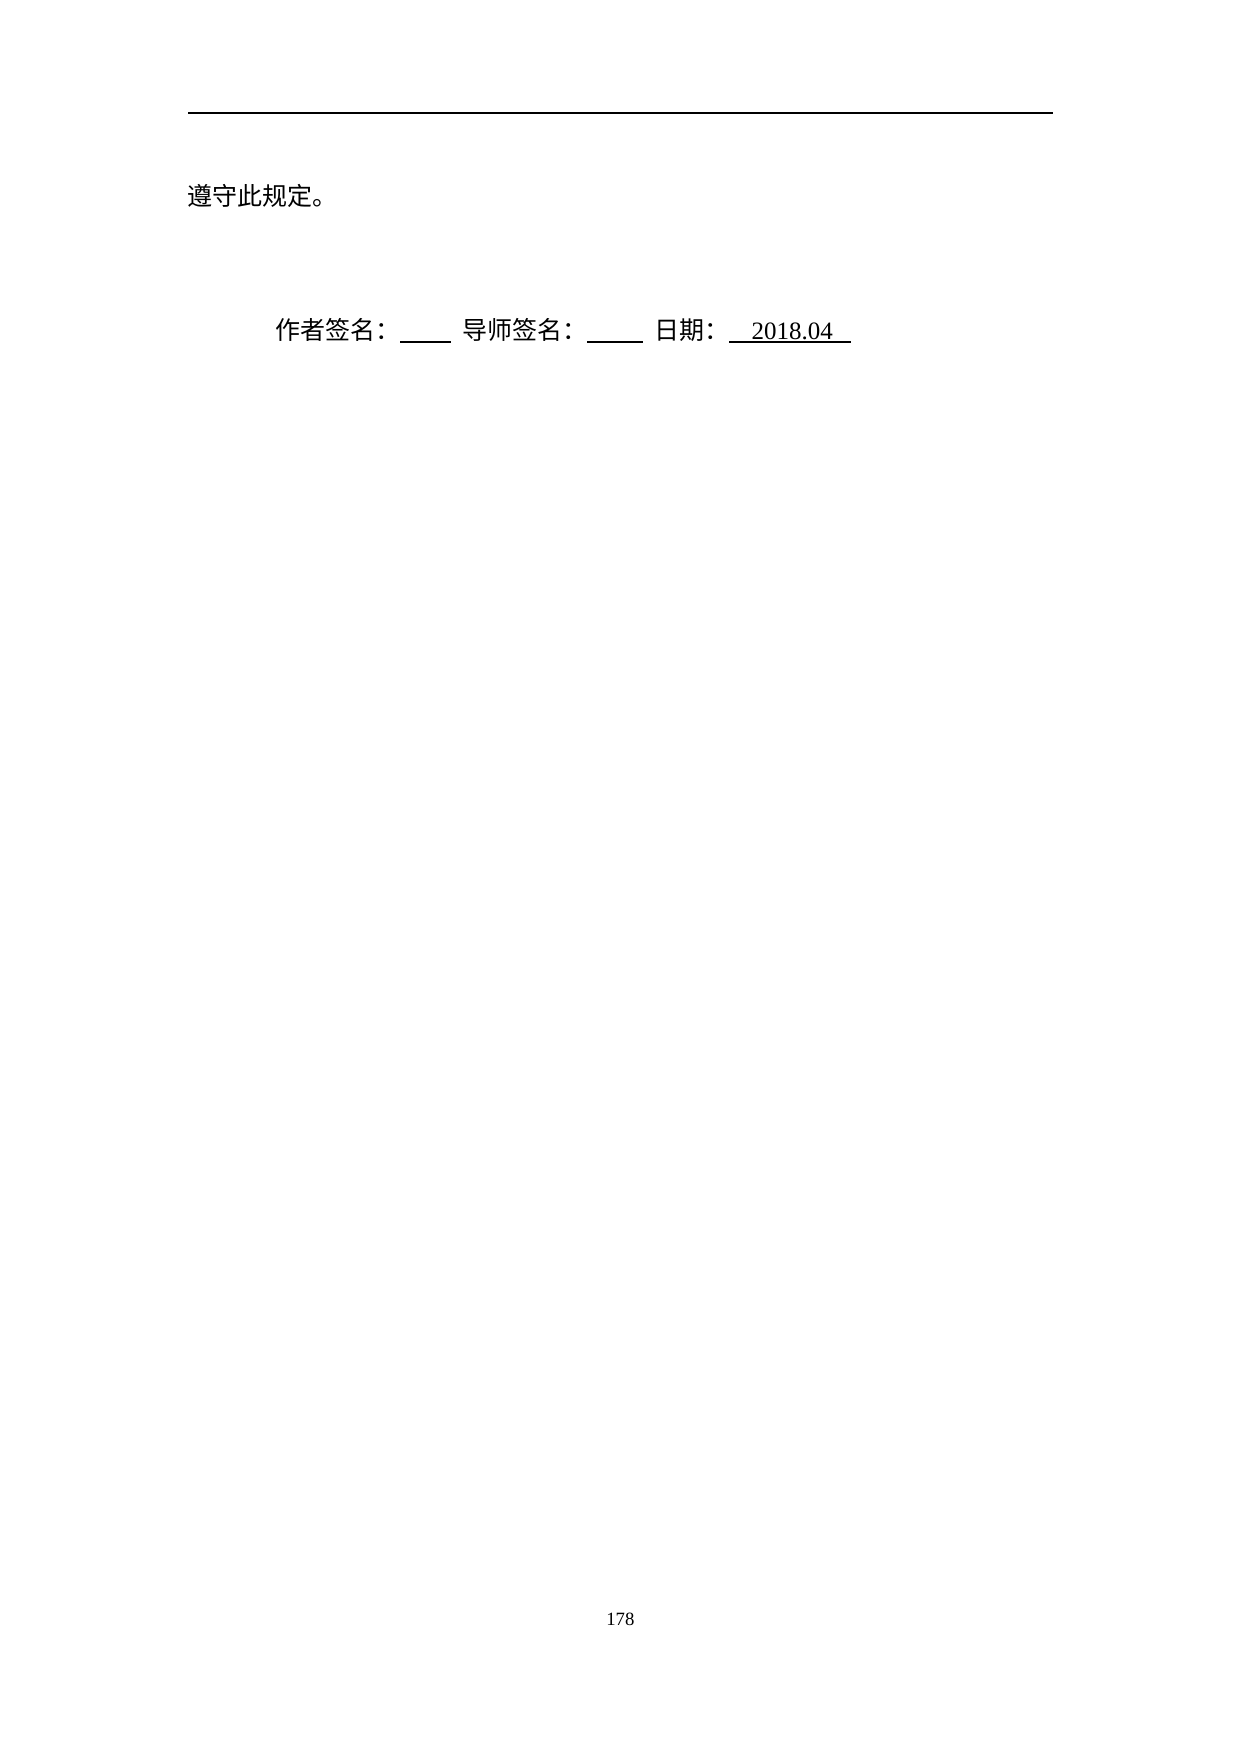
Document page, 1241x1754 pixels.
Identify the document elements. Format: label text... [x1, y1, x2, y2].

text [187, 162, 1053, 227]
text 作者签名： 导师签名： 日期： 2018.04 [187, 296, 1053, 361]
